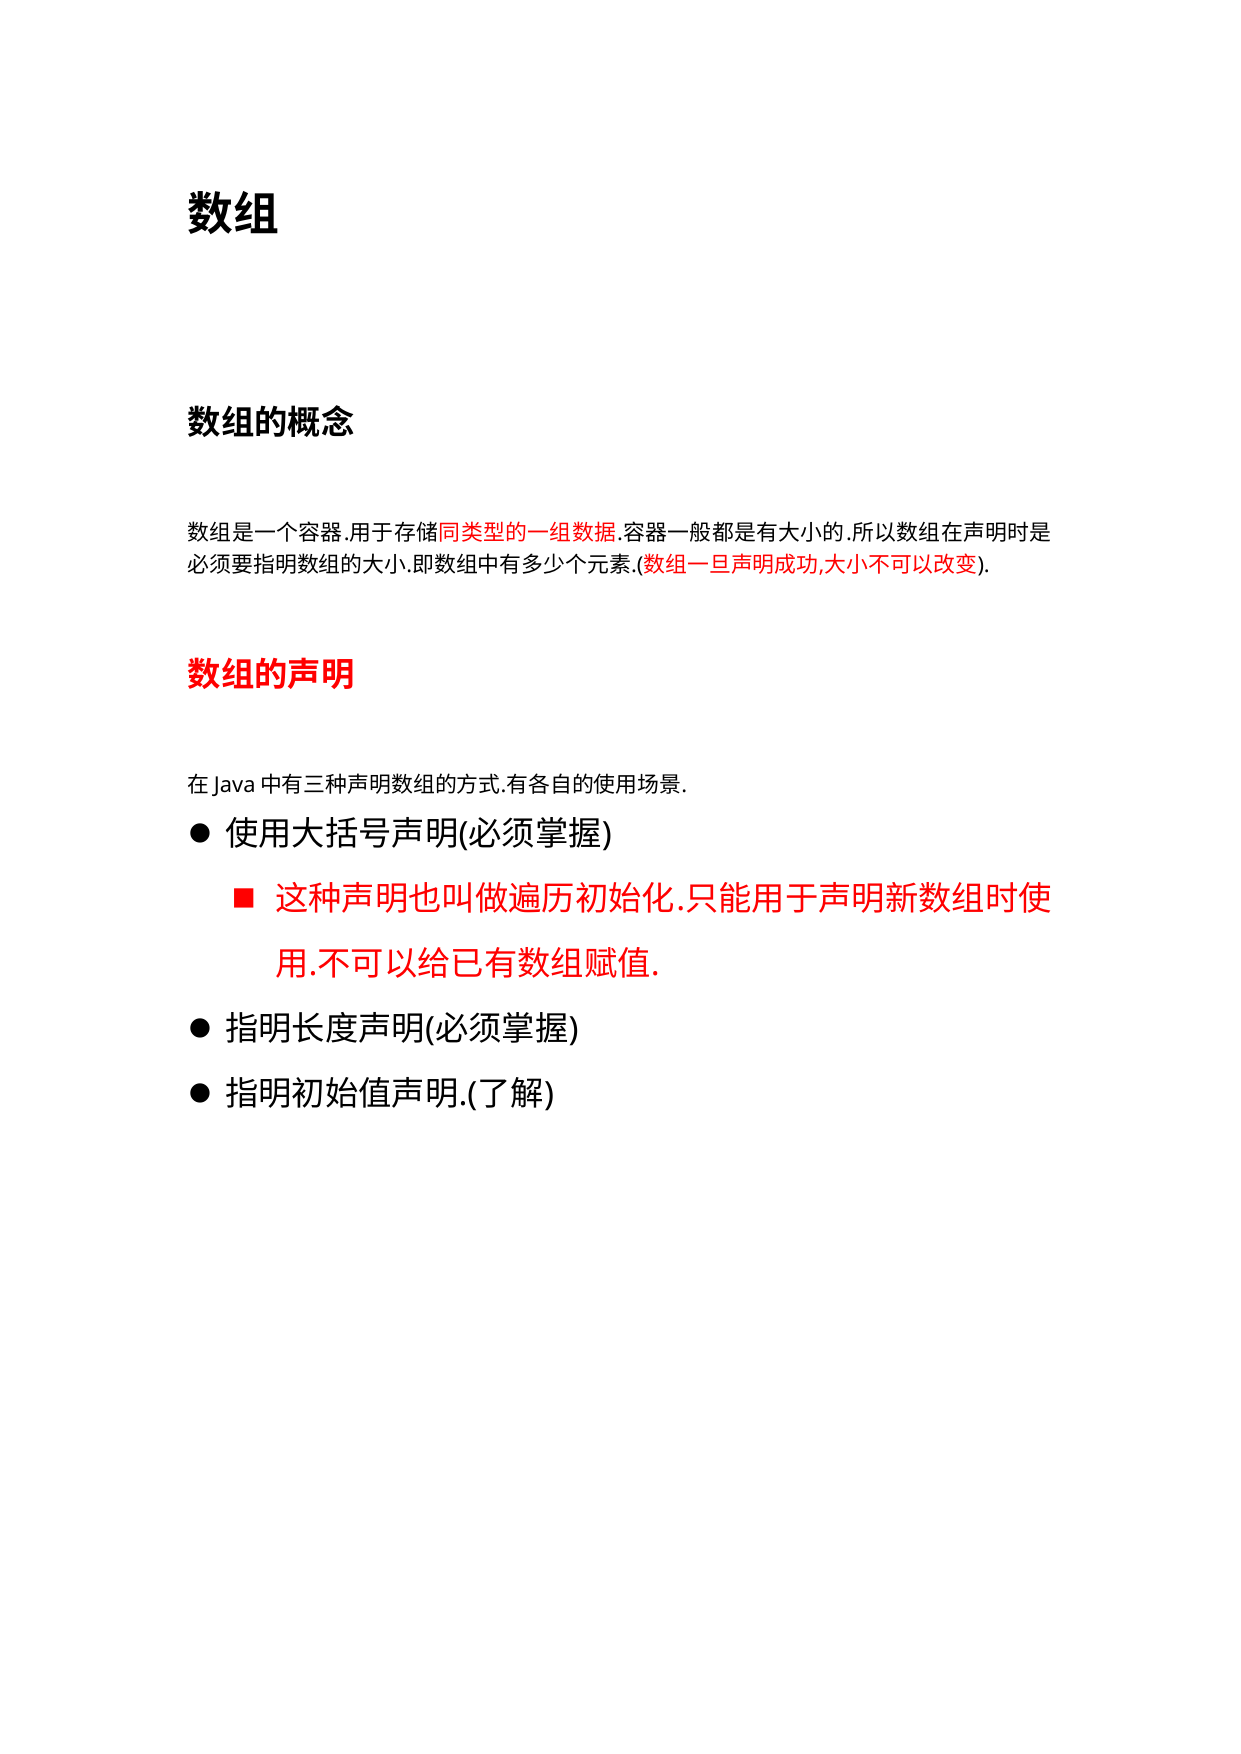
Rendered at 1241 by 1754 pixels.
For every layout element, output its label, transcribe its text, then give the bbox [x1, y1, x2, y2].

list 使用大括号声明(必须掌握) [187, 799, 1053, 864]
subtitle 数组的概念 [187, 387, 1053, 452]
subtitle 数组的声明 [187, 639, 1053, 704]
list 指明初始值声明.(了解) [187, 1059, 1053, 1124]
text 在Java中有三种声明数组的方式.有各自的使用场景. [187, 766, 1053, 799]
list 这种声明也叫做遍历初始化.只能用于声明新数组时使用.不可以给已有数组赋值. [231, 864, 1053, 994]
list 指明长度声明(必须掌握) [187, 994, 1053, 1059]
text 数组是一个容器.用于存储同类型的一组数据.容器一般都是有大小的.所以数组在声明时是必须要指明数组的大小.即数组中有多少个元素.(数组一旦声明成功,大小不可以改变). [187, 514, 1053, 579]
subtitle 数组 [187, 162, 1053, 259]
